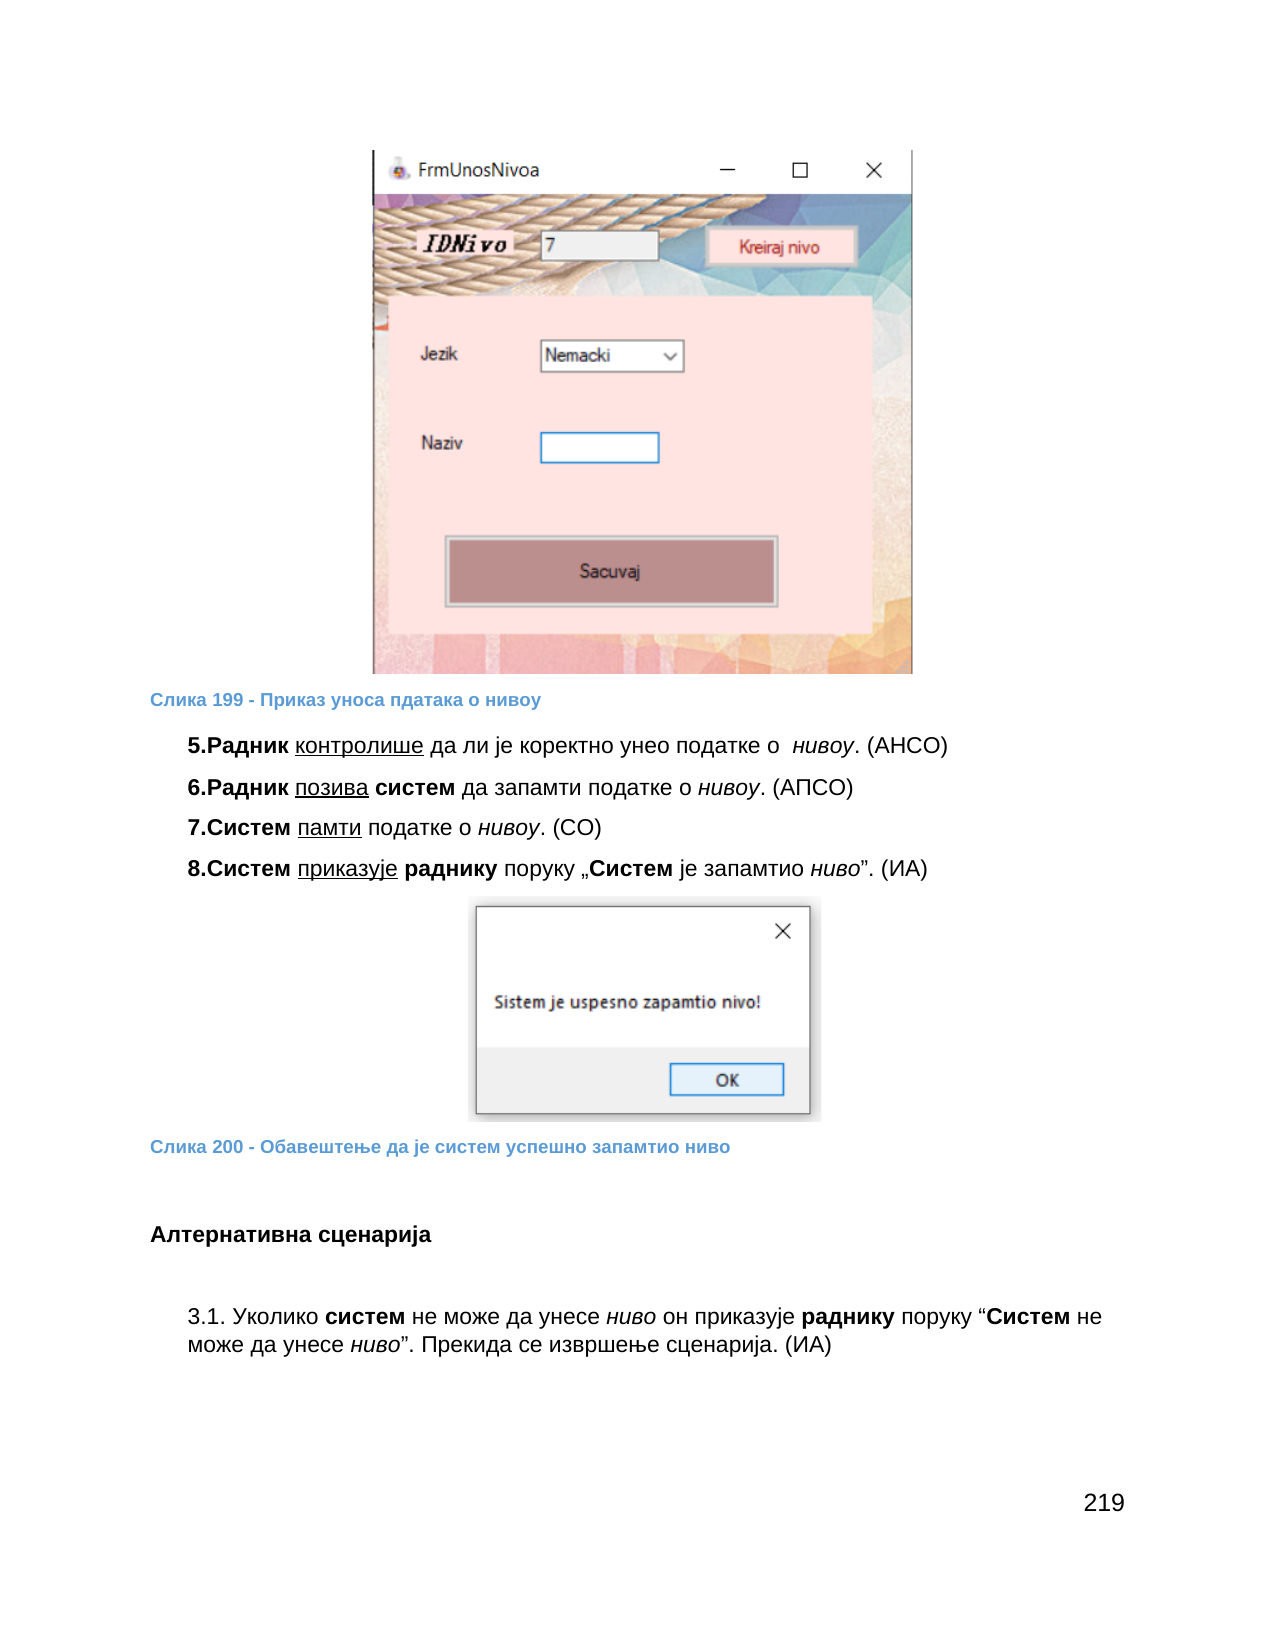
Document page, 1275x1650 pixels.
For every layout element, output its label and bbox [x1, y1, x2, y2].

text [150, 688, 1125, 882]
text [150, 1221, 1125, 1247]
picture [372, 150, 913, 674]
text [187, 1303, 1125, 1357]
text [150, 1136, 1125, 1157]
picture [467, 896, 822, 1122]
